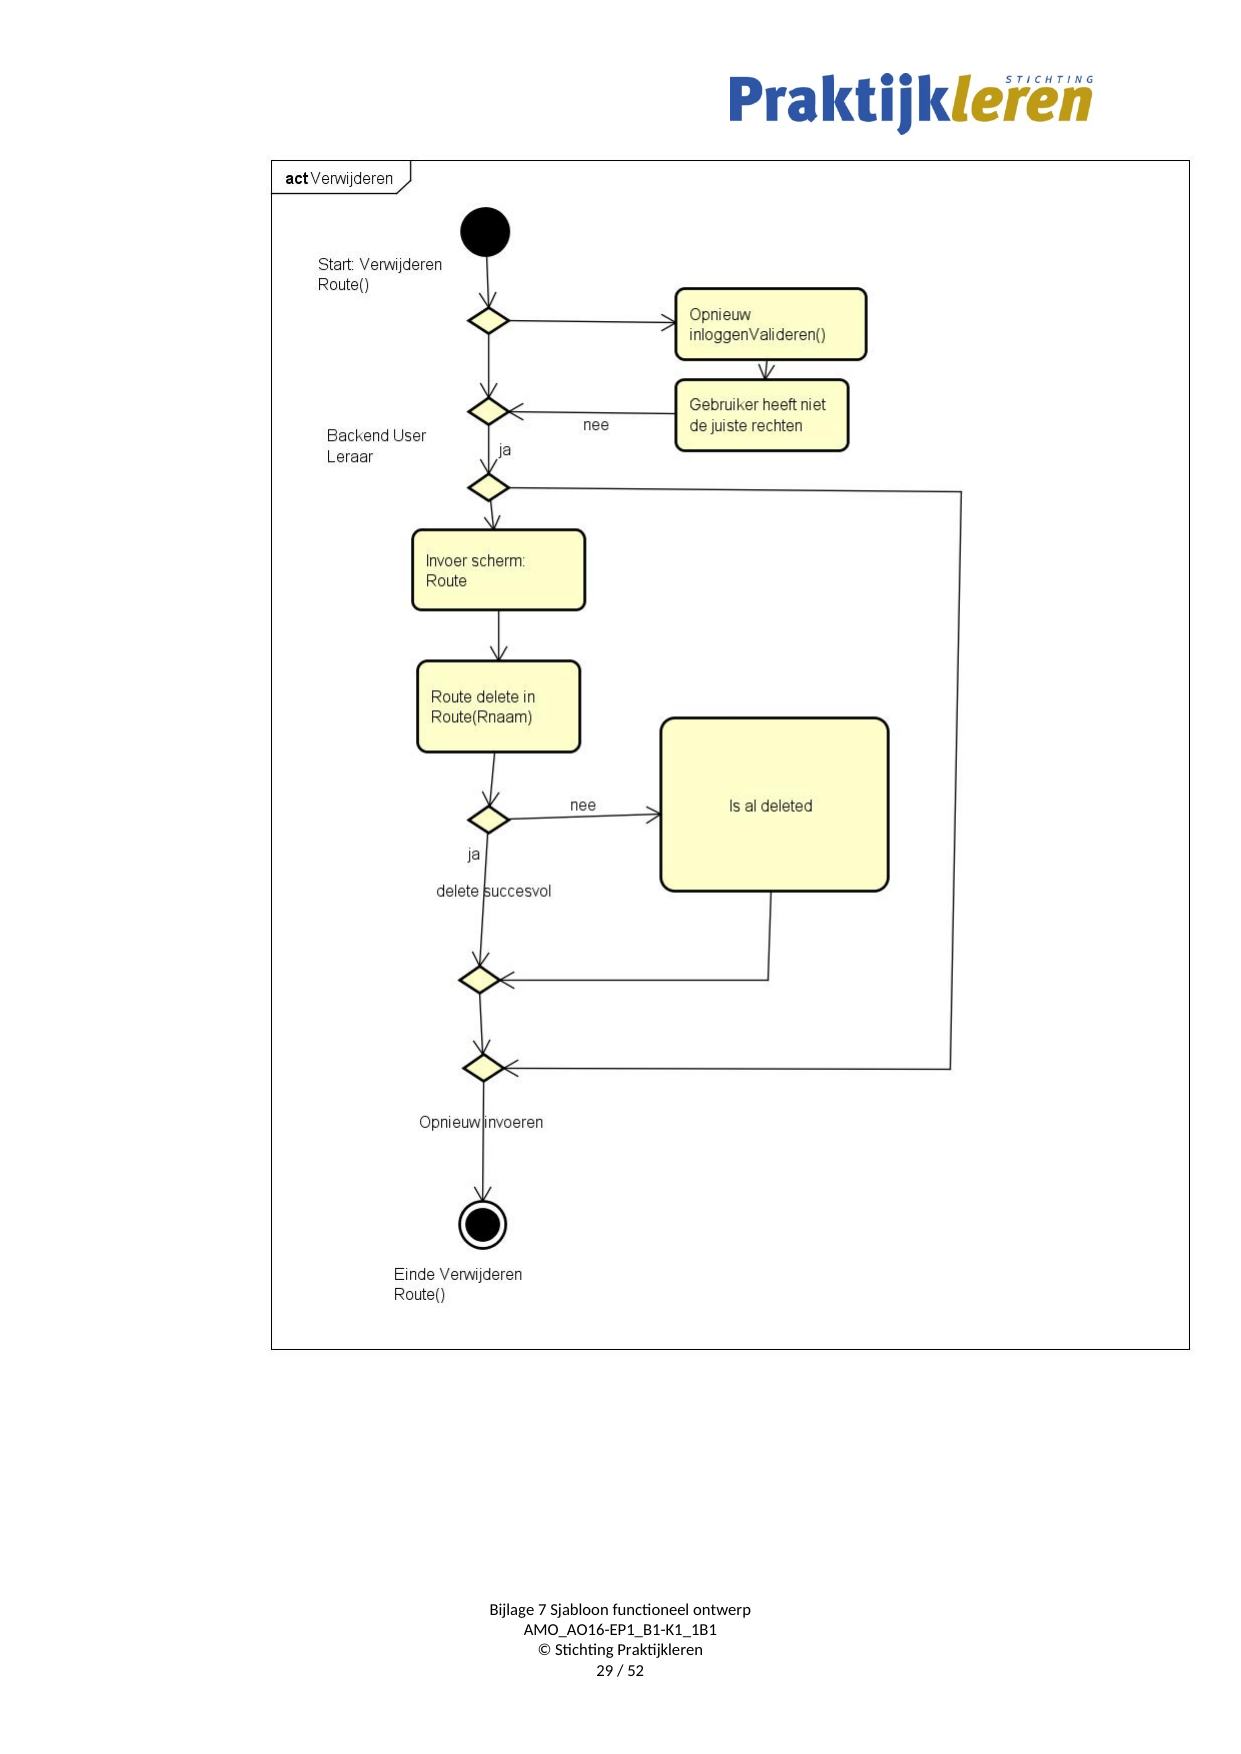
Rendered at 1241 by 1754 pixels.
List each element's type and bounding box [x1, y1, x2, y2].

picture [258, 147, 1203, 1362]
picture [730, 73, 1093, 135]
